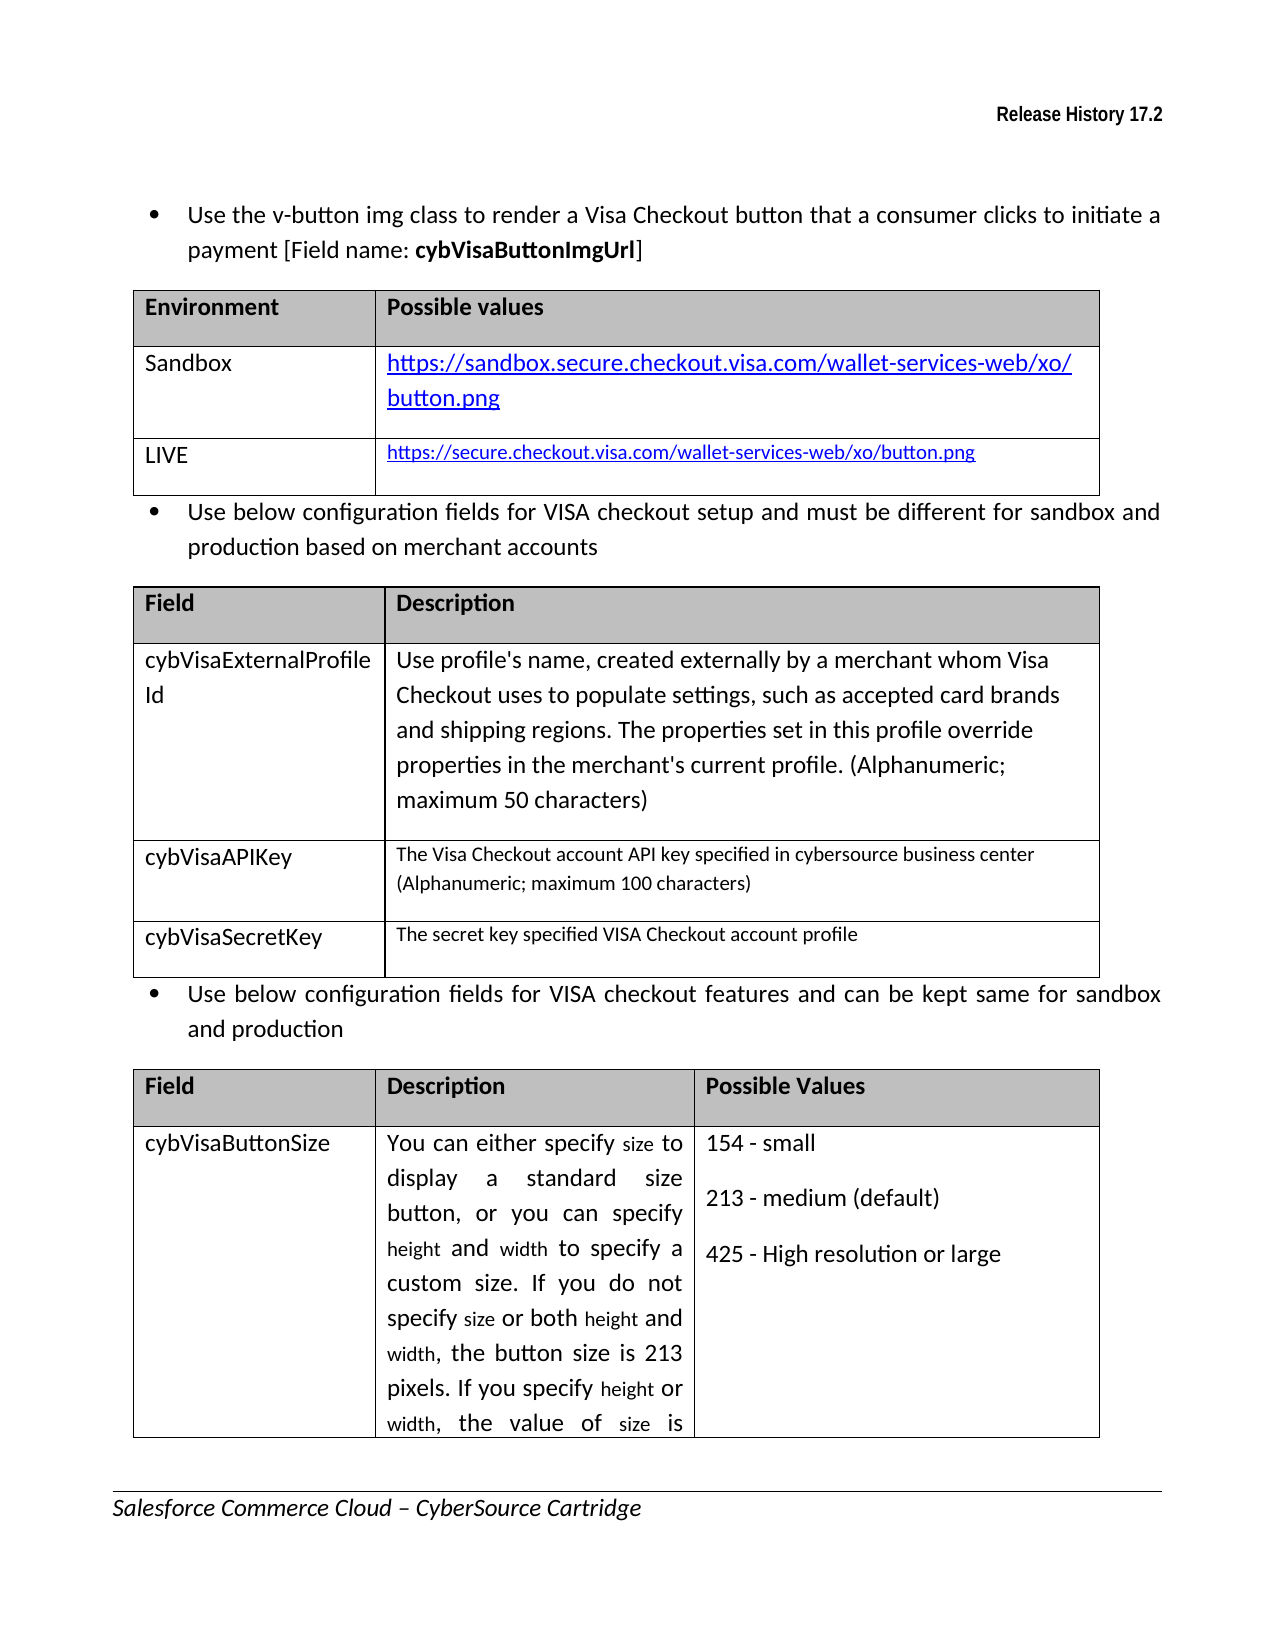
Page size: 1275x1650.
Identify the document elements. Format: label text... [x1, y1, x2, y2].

table_cell The Visa Checkout account API key specified in cybersource business center (Alphanumeric; maximum 100 characters) [386, 841, 1099, 921]
list Use the v-button img class to render a Visa Checkout button that a consumer clicks to initiate a payment [Field name: cybVisaButtonImgUrl] [150, 199, 1162, 264]
list Use below configuration fields for VISA checkout features and can be kept same for sandbox and production [150, 978, 1162, 1044]
table_cell cybVisaSecretKey [134, 922, 384, 977]
table_header Possible values [376, 291, 1099, 346]
table_header Environment [134, 291, 375, 346]
table_header Description [376, 1070, 694, 1126]
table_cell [695, 1127, 1099, 1437]
table_header Field [134, 1070, 375, 1126]
table_cell The secret key specified VISA Checkout account profile [386, 922, 1099, 977]
table_header Possible Values [695, 1070, 1099, 1126]
table_cell https://secure.checkout.visa.com/wallet-services-web/xo/button.png [376, 439, 1099, 494]
table_cell cybVisaButtonSize [134, 1127, 375, 1437]
table_cell LIVE [134, 439, 375, 494]
list Use below configuration fields for VISA checkout setup and must be different for sandbox and production based on merchant accounts [150, 496, 1162, 561]
table_cell Use profile's name, created externally by a merchant whom Visa Checkout uses to populate settings, such as accepted card brands and shipping regions. The properties set in this profile override properties in the merchant's current profile. (Alphanumeric; maximum 50 characters) [386, 644, 1099, 840]
table_cell cybVisaAPIKey [134, 841, 384, 921]
table_header Field [134, 588, 384, 643]
table_cell https://sandbox.secure.checkout.visa.com/wallet-services-web/xo/button.png [376, 347, 1099, 438]
table_cell Sandbox [134, 347, 375, 438]
table_header Description [386, 588, 1099, 643]
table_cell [376, 1127, 694, 1437]
table_cell cybVisaExternalProfileId [134, 644, 384, 840]
